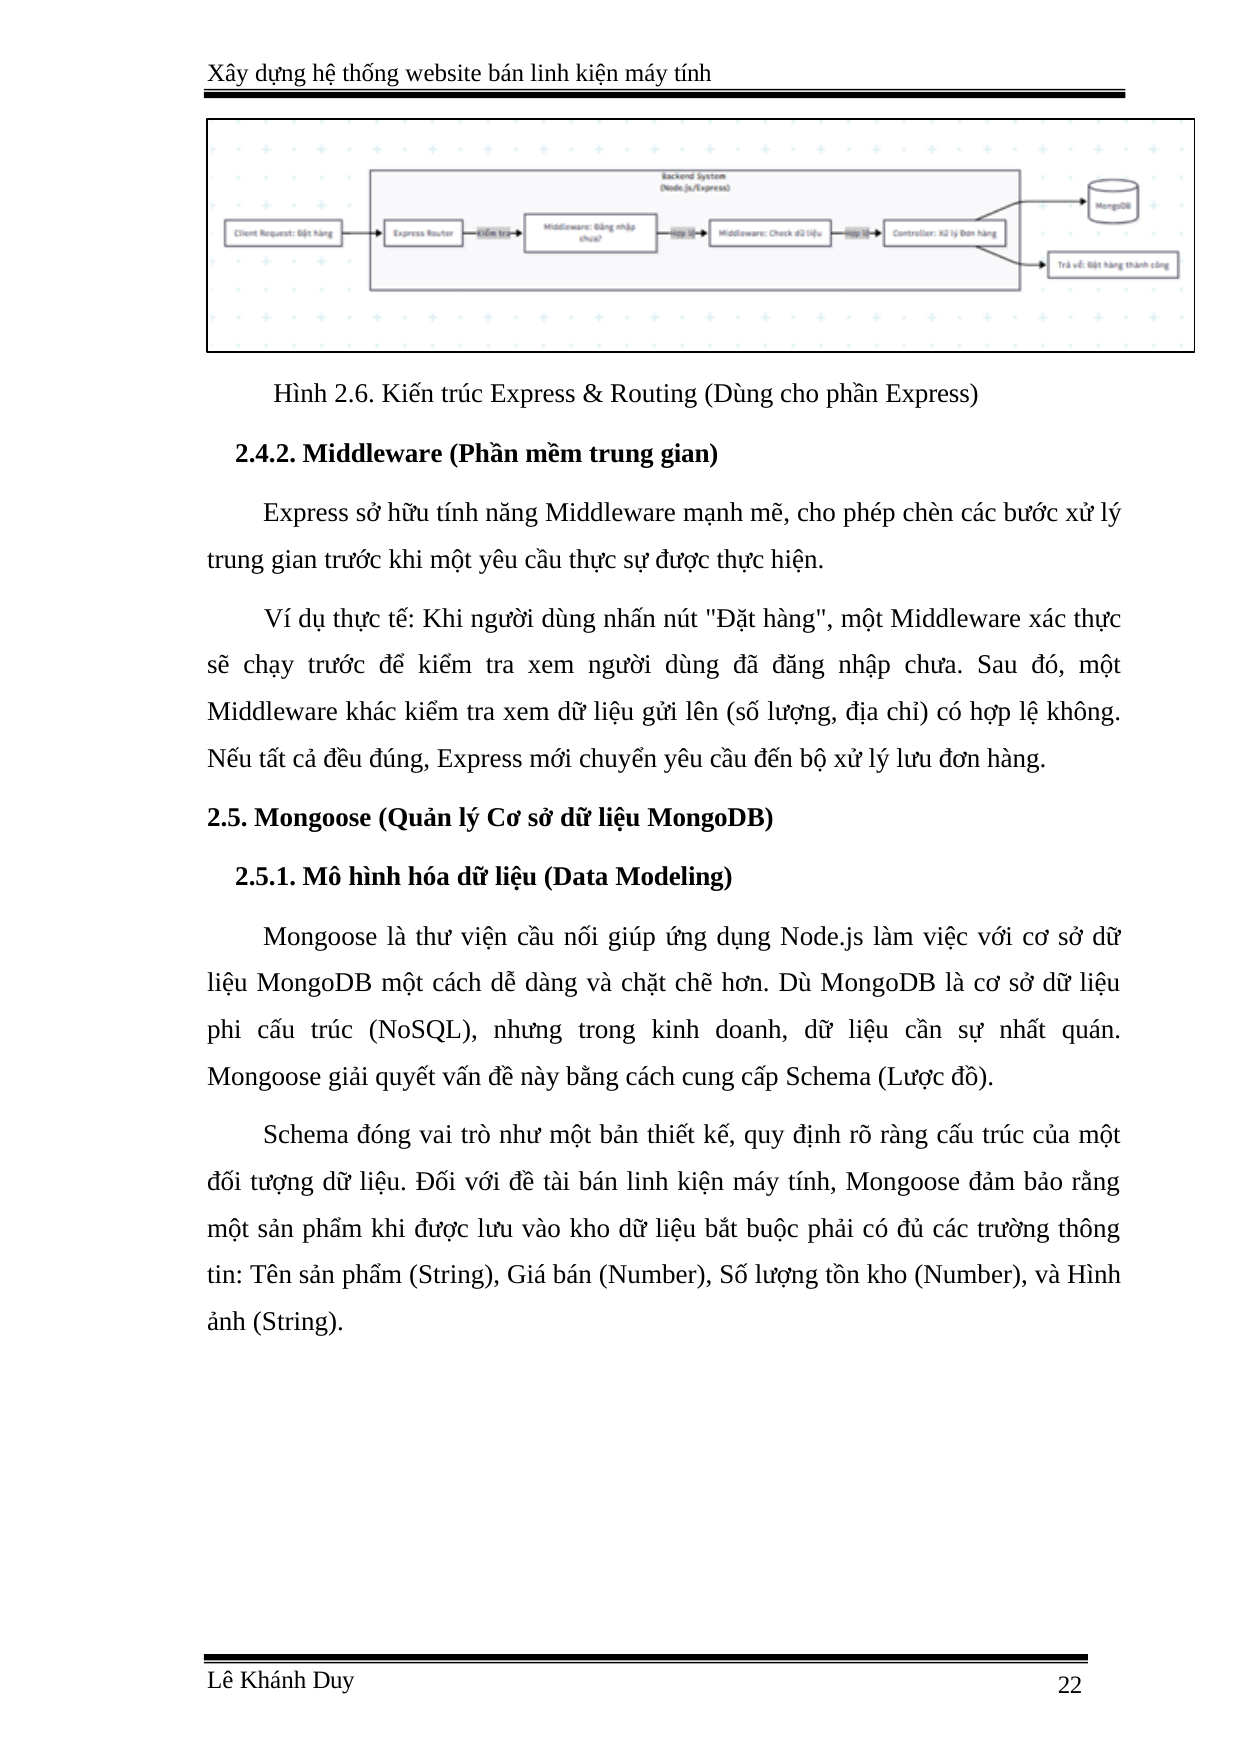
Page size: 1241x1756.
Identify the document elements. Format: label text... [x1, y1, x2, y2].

subtitle Middleware (Phần mềm trung gian) [235, 437, 1137, 468]
text Hình 2.6. Kiến trúc Express & Routing (Dùng cho phần Express) [273, 377, 1137, 409]
subtitle Mongoose (Quản lý Cơ sở dữ liệu MongoDB) [207, 801, 1137, 832]
text Express sở hữu tính năng Middleware mạnh mẽ, cho phép chèn các bước xử lý trung gian trước khi một yêu cầu thực sự được thực hiện. [207, 496, 1122, 574]
picture [210, 120, 1185, 349]
text Schema đóng vai trò như một bản thiết kế, quy định rõ ràng cấu trúc của một đối tượng dữ liệu. Đối với đề tài bán linh kiện máy tính, Mongoose đảm bảo rằng một sản phẩm khi được lưu vào kho dữ liệu bắt buộc phải có đủ các trường thông tin: Tên sản phẩm (String), Giá bán (Number), Số lượng tồn kho (Number), và Hình ảnh (String). [207, 1119, 1122, 1336]
text Mongoose là thư viện cầu nối giúp ứng dụng Node.js làm việc với cơ sở dữ liệu MongoDB một cách dễ dàng và chặt chẽ hơn. Dù MongoDB là cơ sở dữ liệu phi cấu trúc (NoSQL), nhưng trong kinh doanh, dữ liệu cần sự nhất quán. Mongoose giải quyết vấn đề này bằng cách cung cấp Schema (Lược đồ). [207, 919, 1122, 1091]
text Ví dụ thực tế: Khi người dùng nhấn nút "Đặt hàng", một Middleware xác thực sẽ chạy trước để kiểm tra xem người dùng đã đăng nhập chưa. Sau đó, một Middleware khác kiểm tra xem dữ liệu gửi lên (số lượng, địa chỉ) có hợp lệ không. Nếu tất cả đều đúng, Express mới chuyển yêu cầu đến bộ xử lý lưu đơn hàng. [207, 602, 1122, 773]
subtitle Mô hình hóa dữ liệu (Data Modeling) [235, 860, 1137, 891]
